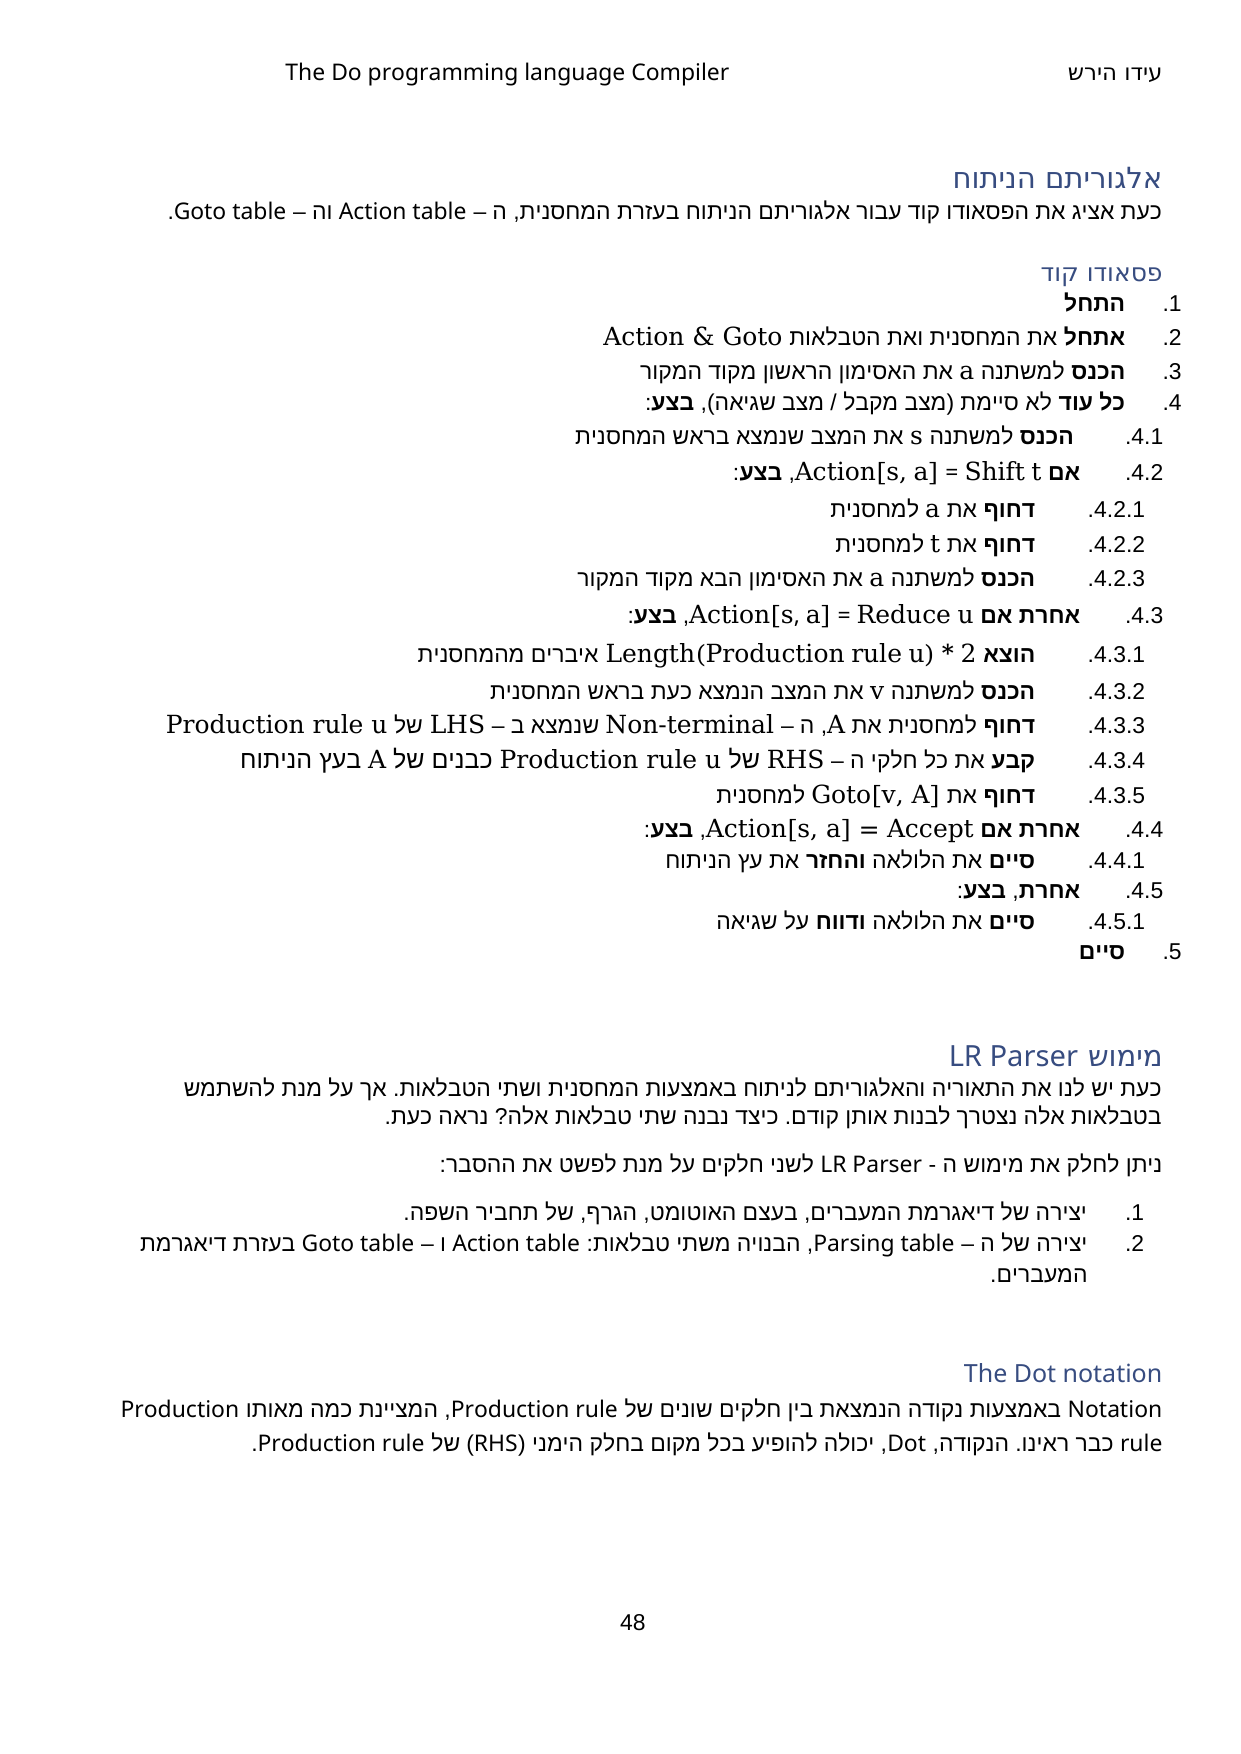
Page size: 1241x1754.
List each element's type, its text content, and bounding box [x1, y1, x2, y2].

list סיים את הלולאה והחזר את עץ הניתוח [103, 847, 1087, 873]
list אתחל את המחסנית ואת הטבלאות Action & Goto [103, 320, 1162, 350]
list הכנס למשתנה a את האסימון הראשון מקוד המקור [103, 354, 1162, 384]
list הכנס למשתנה s את המצב שנמצא בראש המחסנית [103, 419, 1125, 449]
list סיים את הלולאה ודווח על שגיאה [103, 908, 1087, 934]
list התחל [103, 290, 1162, 316]
list דחוף את t למחסנית [103, 527, 1087, 557]
list יצירה של דיאגרמת המעברים, בעצם האוטומט, הגרף, של תחביר השפה. [103, 1199, 1125, 1225]
subtitle The Dot notation [103, 1356, 1162, 1390]
list סיים [103, 938, 1162, 964]
text כעת יש לנו את התאוריה והאלגוריתם לניתוח באמצעות המחסנית ושתי הטבלאות. אך על מנת להשתמש בטבלאות אלה נצטרך לבנות אותן קודם. כיצד נבנה שתי טבלאות אלה? נראה כעת. [103, 1075, 1162, 1129]
subtitle מימוש LR Parser [103, 1035, 1162, 1075]
list דחוף את a למחסנית [103, 493, 1087, 523]
list אחרת, בצע: [103, 877, 1125, 904]
subtitle אלגוריתם הניתוח [103, 161, 1162, 195]
list אחרת אם Action[s, a] = Accept, בצע: [103, 813, 1125, 843]
subtitle פסאודו קוד [103, 258, 1162, 288]
list אם Action[s, a] = Shift t, בצע: [103, 454, 1125, 488]
text כעת אציג את הפסאודו קוד עבור אלגוריתם הניתוח בעזרת המחסנית, ה – Action table וה – Goto table. [103, 195, 1162, 226]
list דחוף את Goto[v, A] למחסנית [103, 778, 1087, 808]
list הכנס למשתנה a את האסימון הבא מקוד המקור [103, 562, 1087, 592]
list כל עוד לא סיימת (מצב מקבל / מצב שגיאה), בצע: [103, 389, 1162, 415]
list קבע את כל חלקי ה – RHS של Production rule u כבנים של A בעץ הניתוח [103, 744, 1087, 774]
list אחרת אם Action[s, a] = Reduce u, בצע: [103, 596, 1125, 630]
list הוצא Length(Production rule u) * 2 איברים מהמחסנית [103, 636, 1087, 669]
list יצירה של ה – Parsing table, הבנויה משתי טבלאות: Action table ו – Goto table בעזרת דיאגרמת המעברים. [103, 1227, 1125, 1287]
text ניתן לחלק את מימוש ה - LR Parser לשני חלקים על מנת לפשט את ההסבר: [103, 1148, 1162, 1179]
text Notation באמצעות נקודה הנמצאת בין חלקים שונים של Production rule, המציינת כמה מאותו Production rule כבר ראינו. הנקודה, Dot, יכולה להופיע בכל מקום בחלק הימני (RHS) של Production rule. [103, 1393, 1162, 1458]
list הכנס למשתנה v את המצב הנמצא כעת בראש המחסנית [103, 675, 1087, 705]
list דחוף למחסנית את A, ה – Non-terminal שנמצא ב – LHS של Production rule u [103, 709, 1087, 739]
